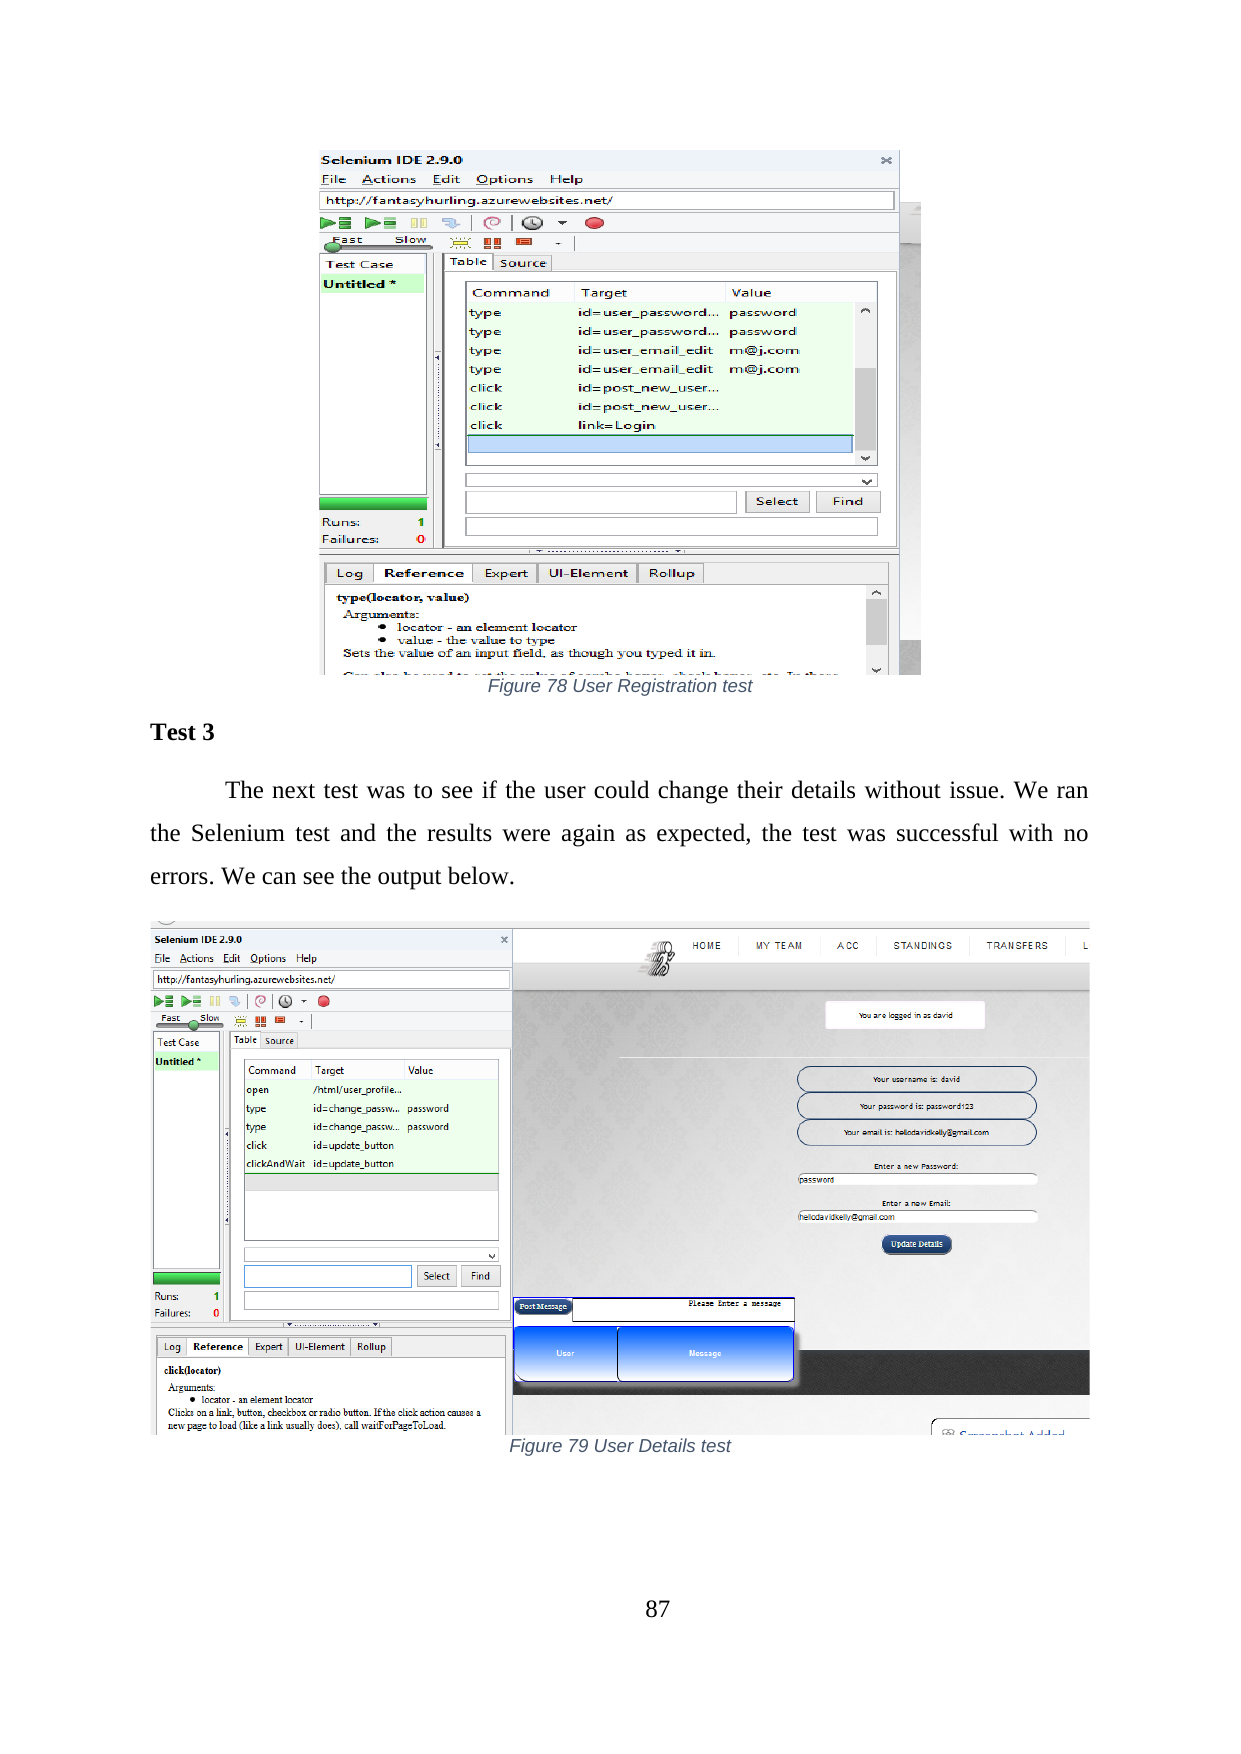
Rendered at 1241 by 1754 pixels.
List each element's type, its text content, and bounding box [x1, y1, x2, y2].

text The next test was to see if the user could change their details without issue. We ran the Selenium test and the results were again as expected, the test was successful with no errors. We can see the output below. [150, 775, 1090, 890]
subtitle Test 3 [150, 717, 1090, 746]
text Figure 78 User Registration test [150, 675, 1090, 697]
picture [150, 921, 1090, 1435]
text Figure 79 User Details test [150, 1435, 1090, 1457]
picture [319, 150, 921, 675]
